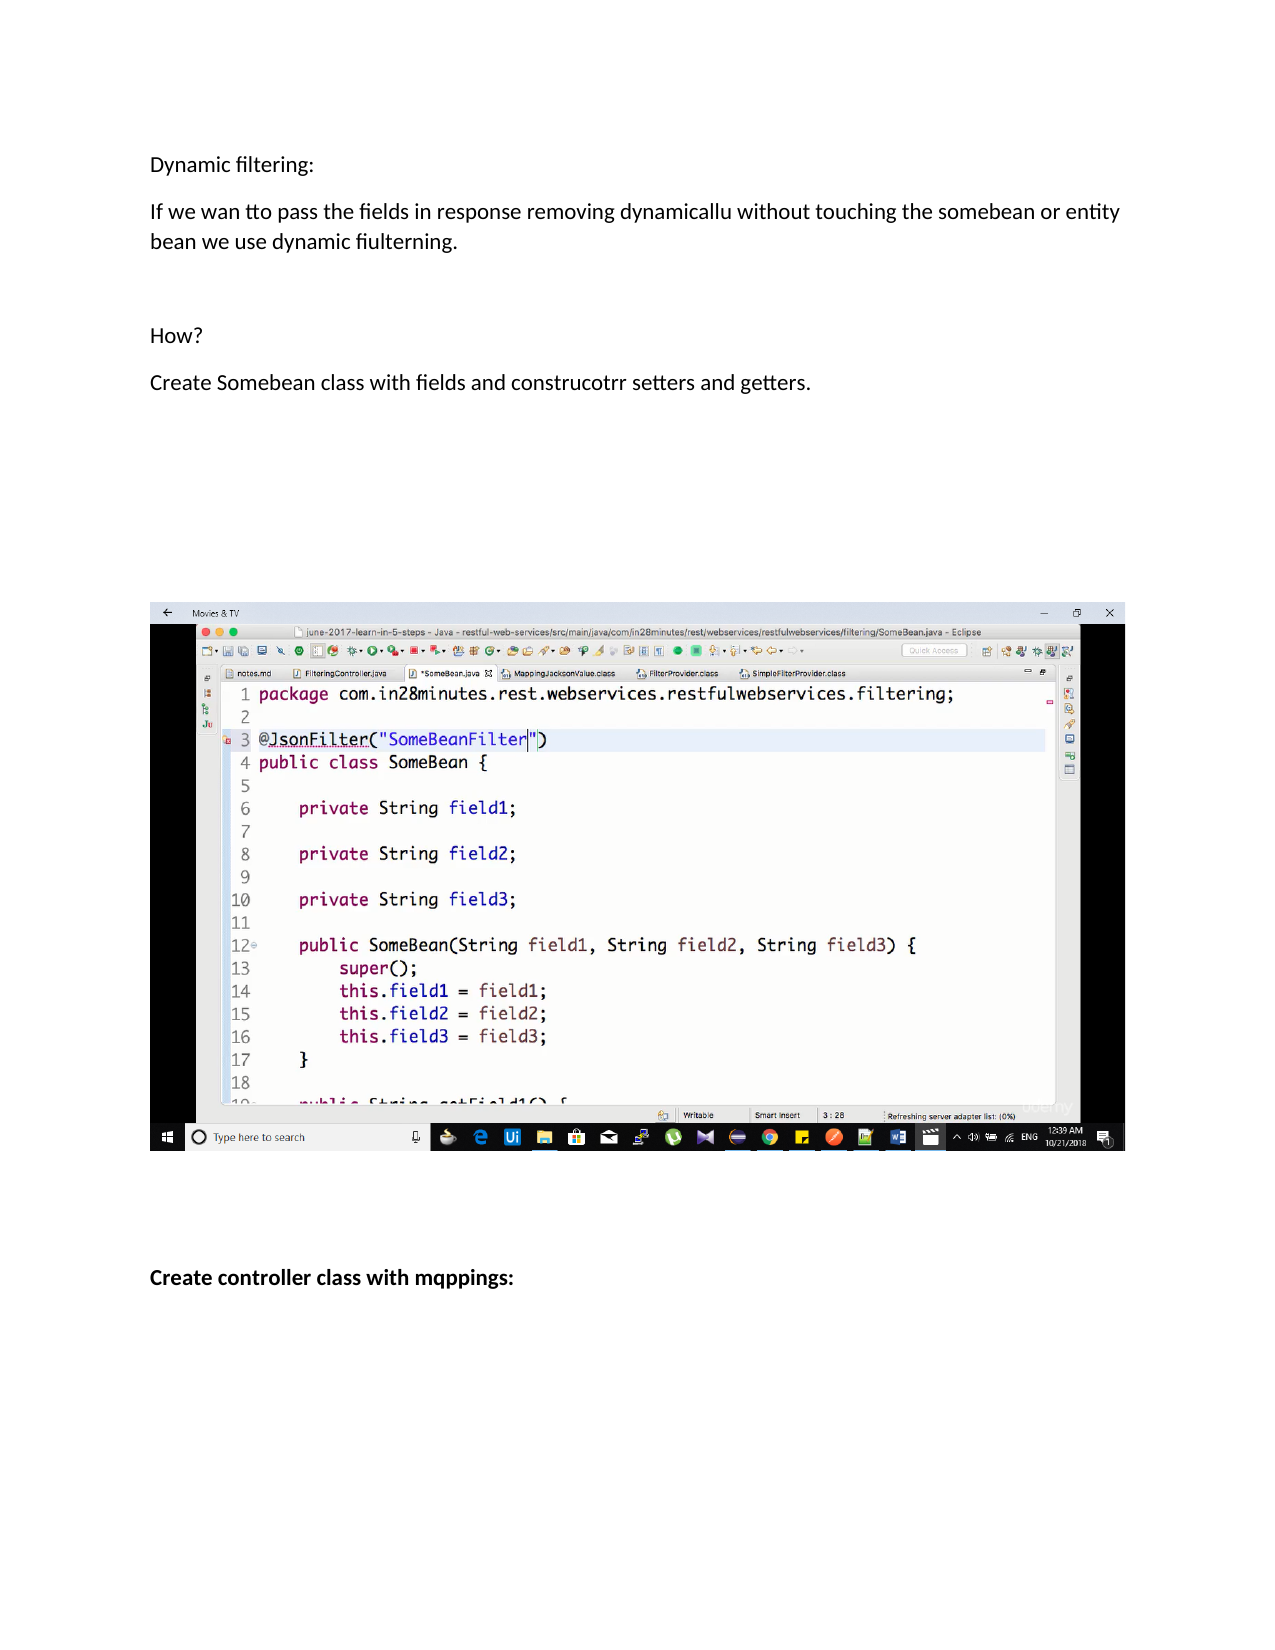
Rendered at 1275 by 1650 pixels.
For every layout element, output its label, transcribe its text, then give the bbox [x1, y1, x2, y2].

picture [150, 602, 1125, 1151]
text If we wan tto pass the fields in response removing dynamicallu without touching the somebean or entity bean we use dynamic fiulterning. [150, 197, 1125, 255]
text Create Somebean class with fields and construcotrr setters and getters. [150, 368, 1125, 396]
text How? [150, 321, 1125, 349]
text Create controller class with mqppings: [150, 1263, 1125, 1291]
text Dynamic filtering: [150, 150, 1125, 178]
